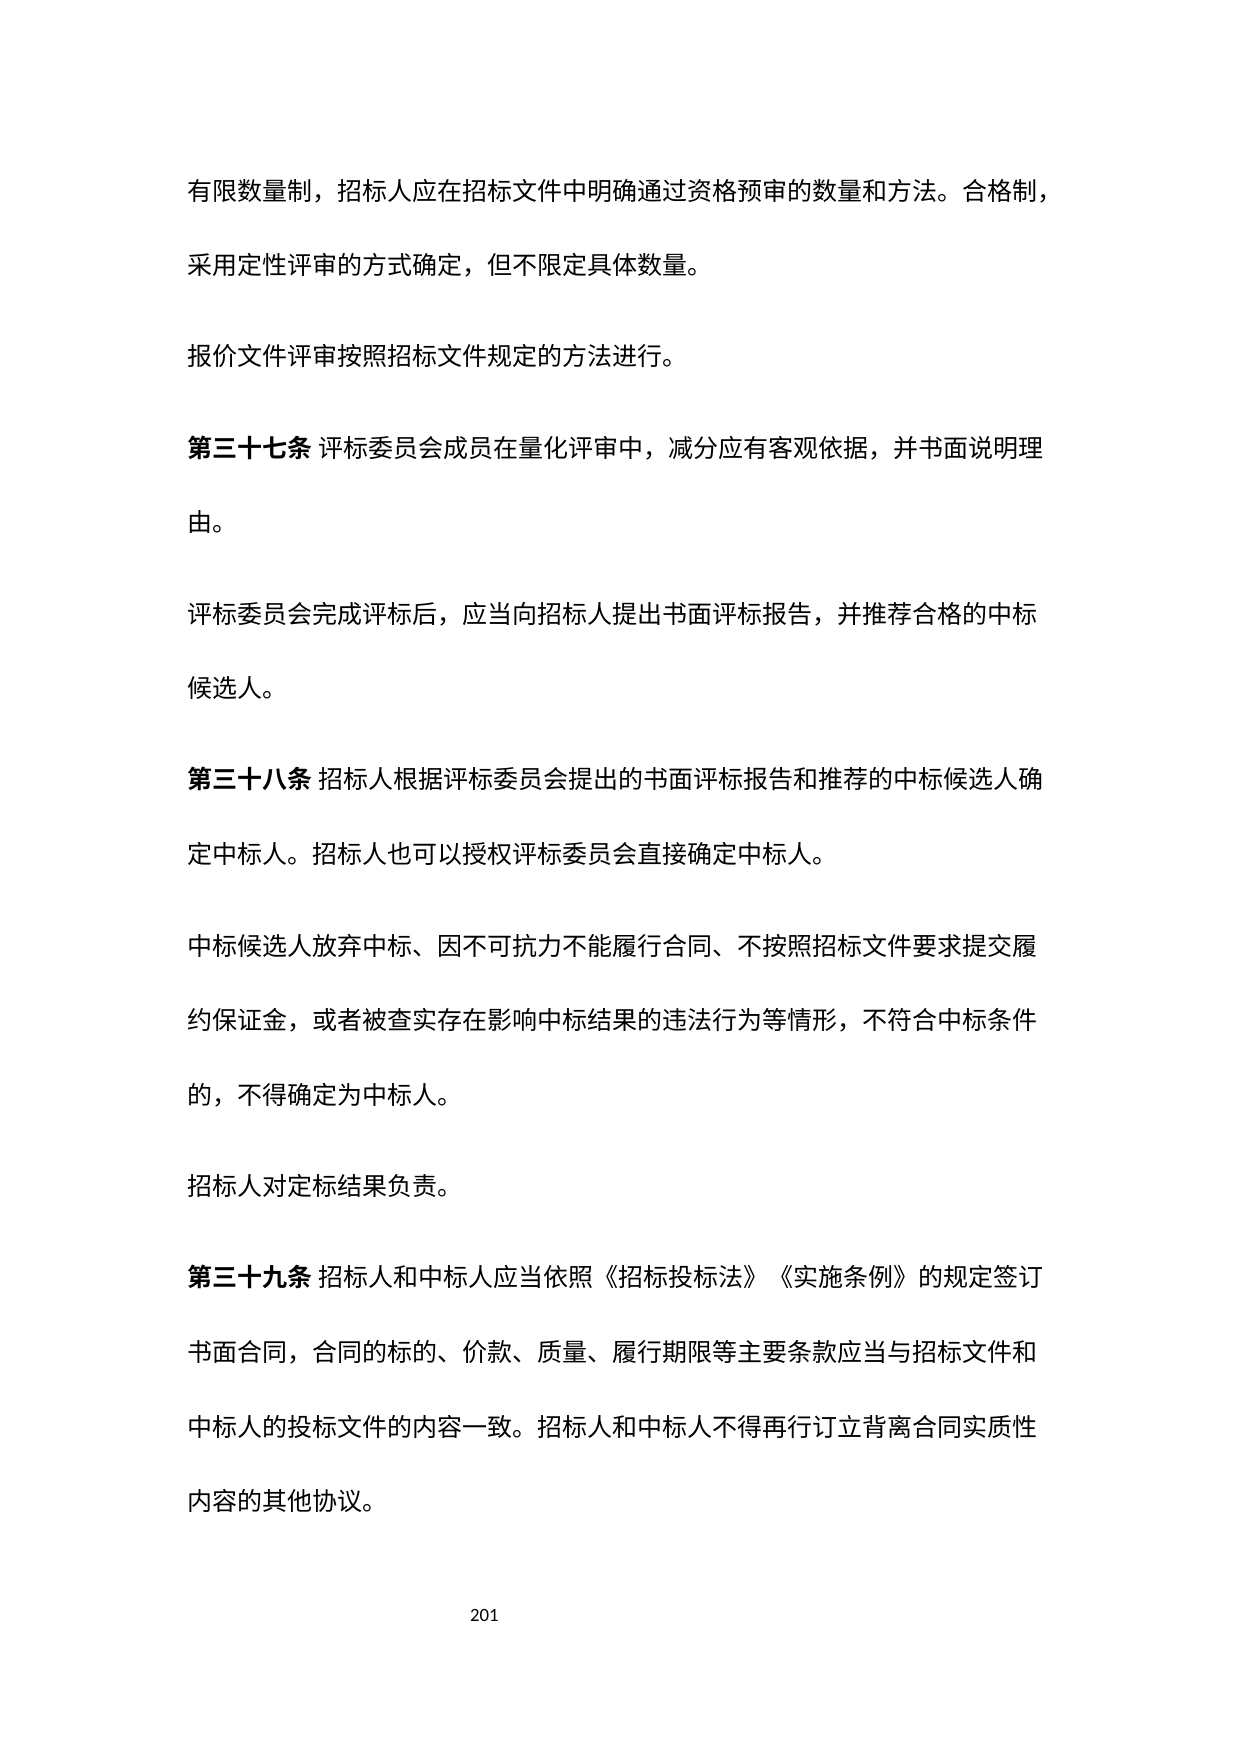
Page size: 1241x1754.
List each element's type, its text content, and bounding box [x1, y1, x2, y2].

text 评标委员会完成评标后，应当向招标人提出书面评标报告，并推荐合格的中标候选人。 [187, 580, 1053, 719]
text 报价文件评审按照招标文件规定的方法进行。 [187, 322, 1053, 387]
text 有限数量制，招标人应在招标文件中明确通过资格预审的数量和方法。合格制，采用定性评审的方式确定，但不限定具体数量。 [187, 157, 1053, 296]
text 第三十九条 招标人和中标人应当依照《招标投标法》《实施条例》的规定签订书面合同，合同的标的、价款、质量、履行期限等主要条款应当与招标文件和中标人的投标文件的内容一致。招标人和中标人不得再行订立背离合同实质性内容的其他协议。 [187, 1243, 1053, 1532]
text 招标人对定标结果负责。 [187, 1152, 1053, 1217]
text 第三十七条 评标委员会成员在量化评审中，减分应有客观依据，并书面说明理由。 [187, 414, 1053, 553]
text 第三十八条 招标人根据评标委员会提出的书面评标报告和推荐的中标候选人确定中标人。招标人也可以授权评标委员会直接确定中标人。 [187, 746, 1053, 885]
text 中标候选人放弃中标、因不可抗力不能履行合同、不按照招标文件要求提交履约保证金，或者被查实存在影响中标结果的违法行为等情形，不符合中标条件的，不得确定为中标人。 [187, 912, 1053, 1126]
